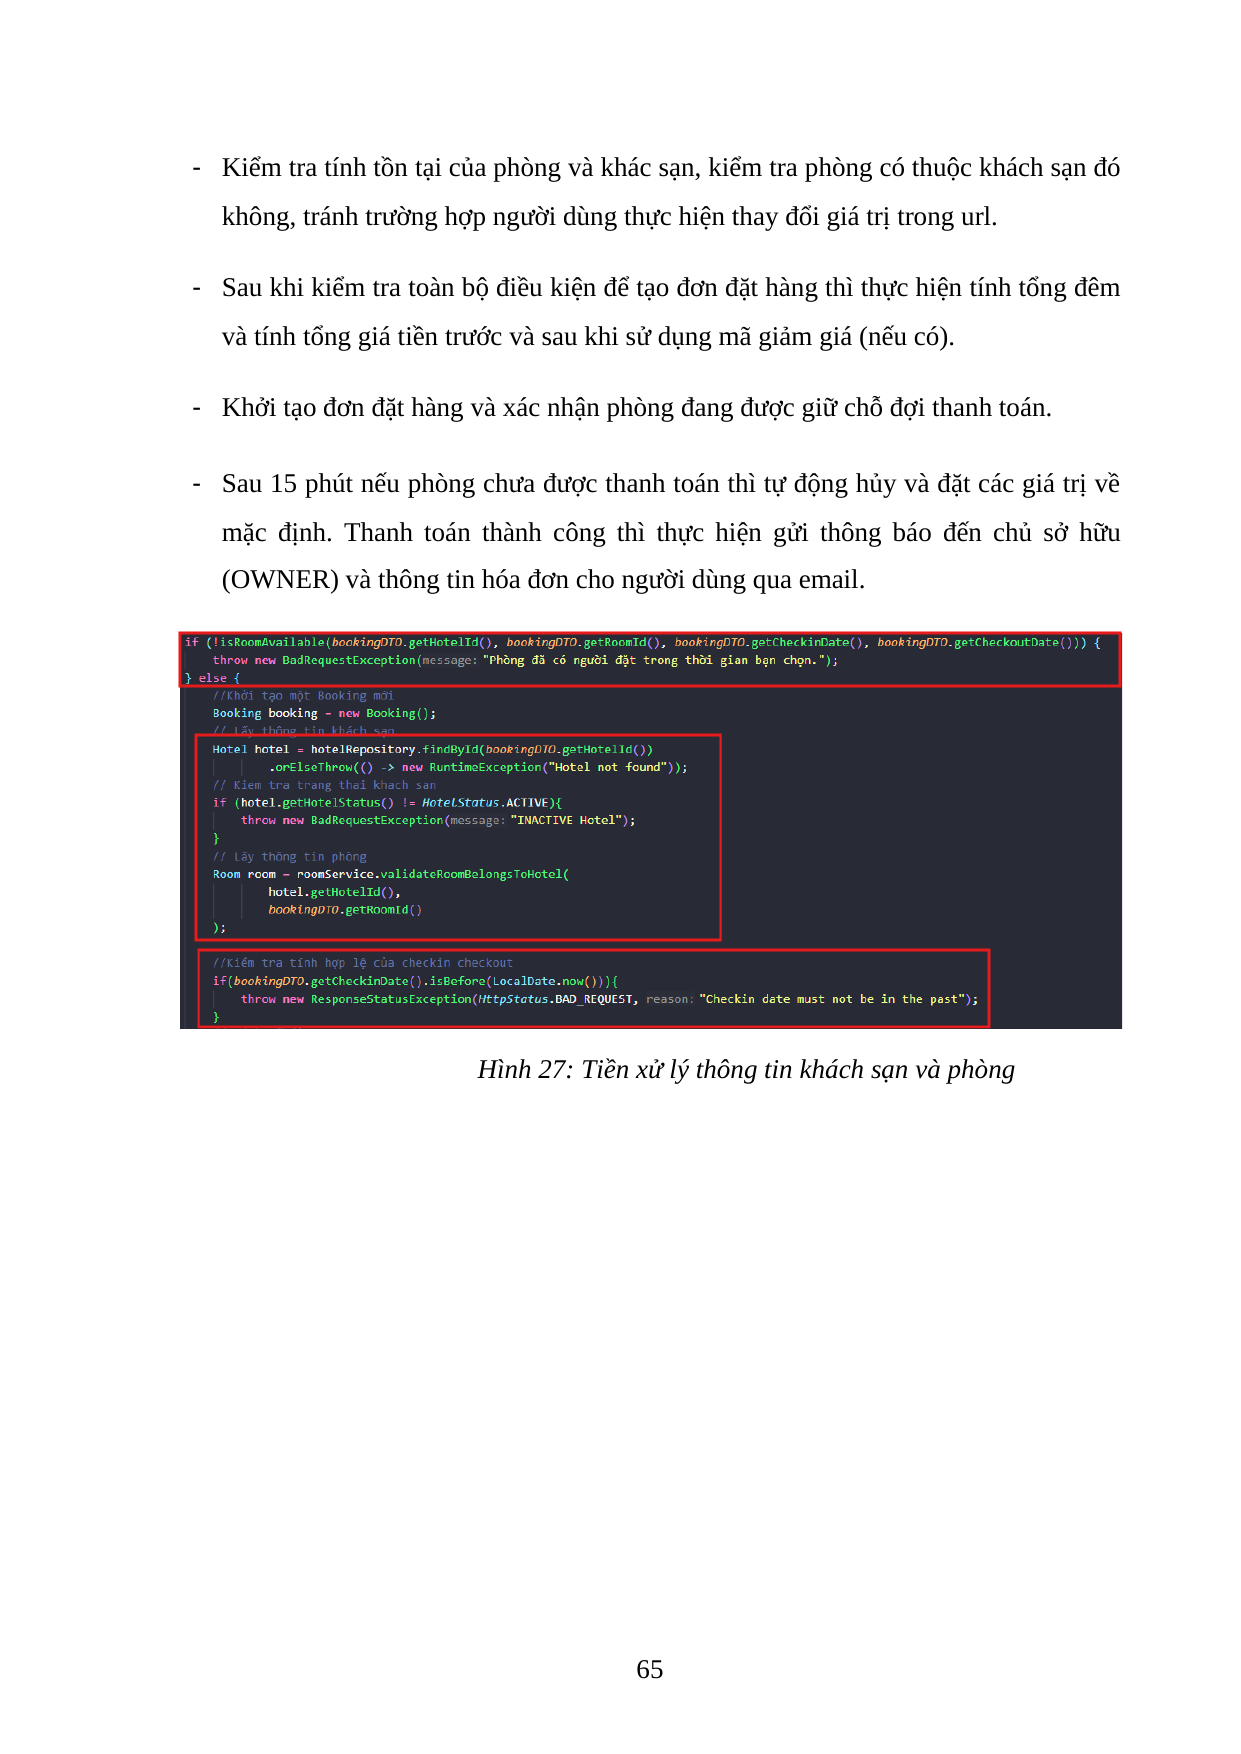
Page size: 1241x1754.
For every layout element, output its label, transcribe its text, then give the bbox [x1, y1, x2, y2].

picture [177, 630, 1123, 1029]
list Kiểm tra tính tồn tại của phòng và khác sạn, kiểm tra phòng có thuộc khách sạn đó không, tránh trường hợp người dùng thực hiện thay đổi giá trị trong url. [192, 148, 1122, 231]
list Sau khi kiểm tra toàn bộ điều kiện để tạo đơn đặt hàng thì thực hiện tính tổng đêm và tính tổng giá tiền trước và sau khi sử dụng mã giảm giá (nếu có). [192, 268, 1122, 351]
list Khởi tạo đơn đặt hàng và xác nhận phòng đang được giữ chỗ đợi thanh toán. [192, 387, 1122, 424]
list Sau 15 phút nếu phòng chưa được thanh toán thì tự động hủy và đặt các giá trị về mặc định. Thanh toán thành công thì thực hiện gửi thông báo đến chủ sở hữu (OWNER) và thông tin hóa đơn cho người dùng qua email. [192, 464, 1122, 594]
title Tiền xử lý thông tin khách sạn và phòng [477, 1053, 1122, 1085]
